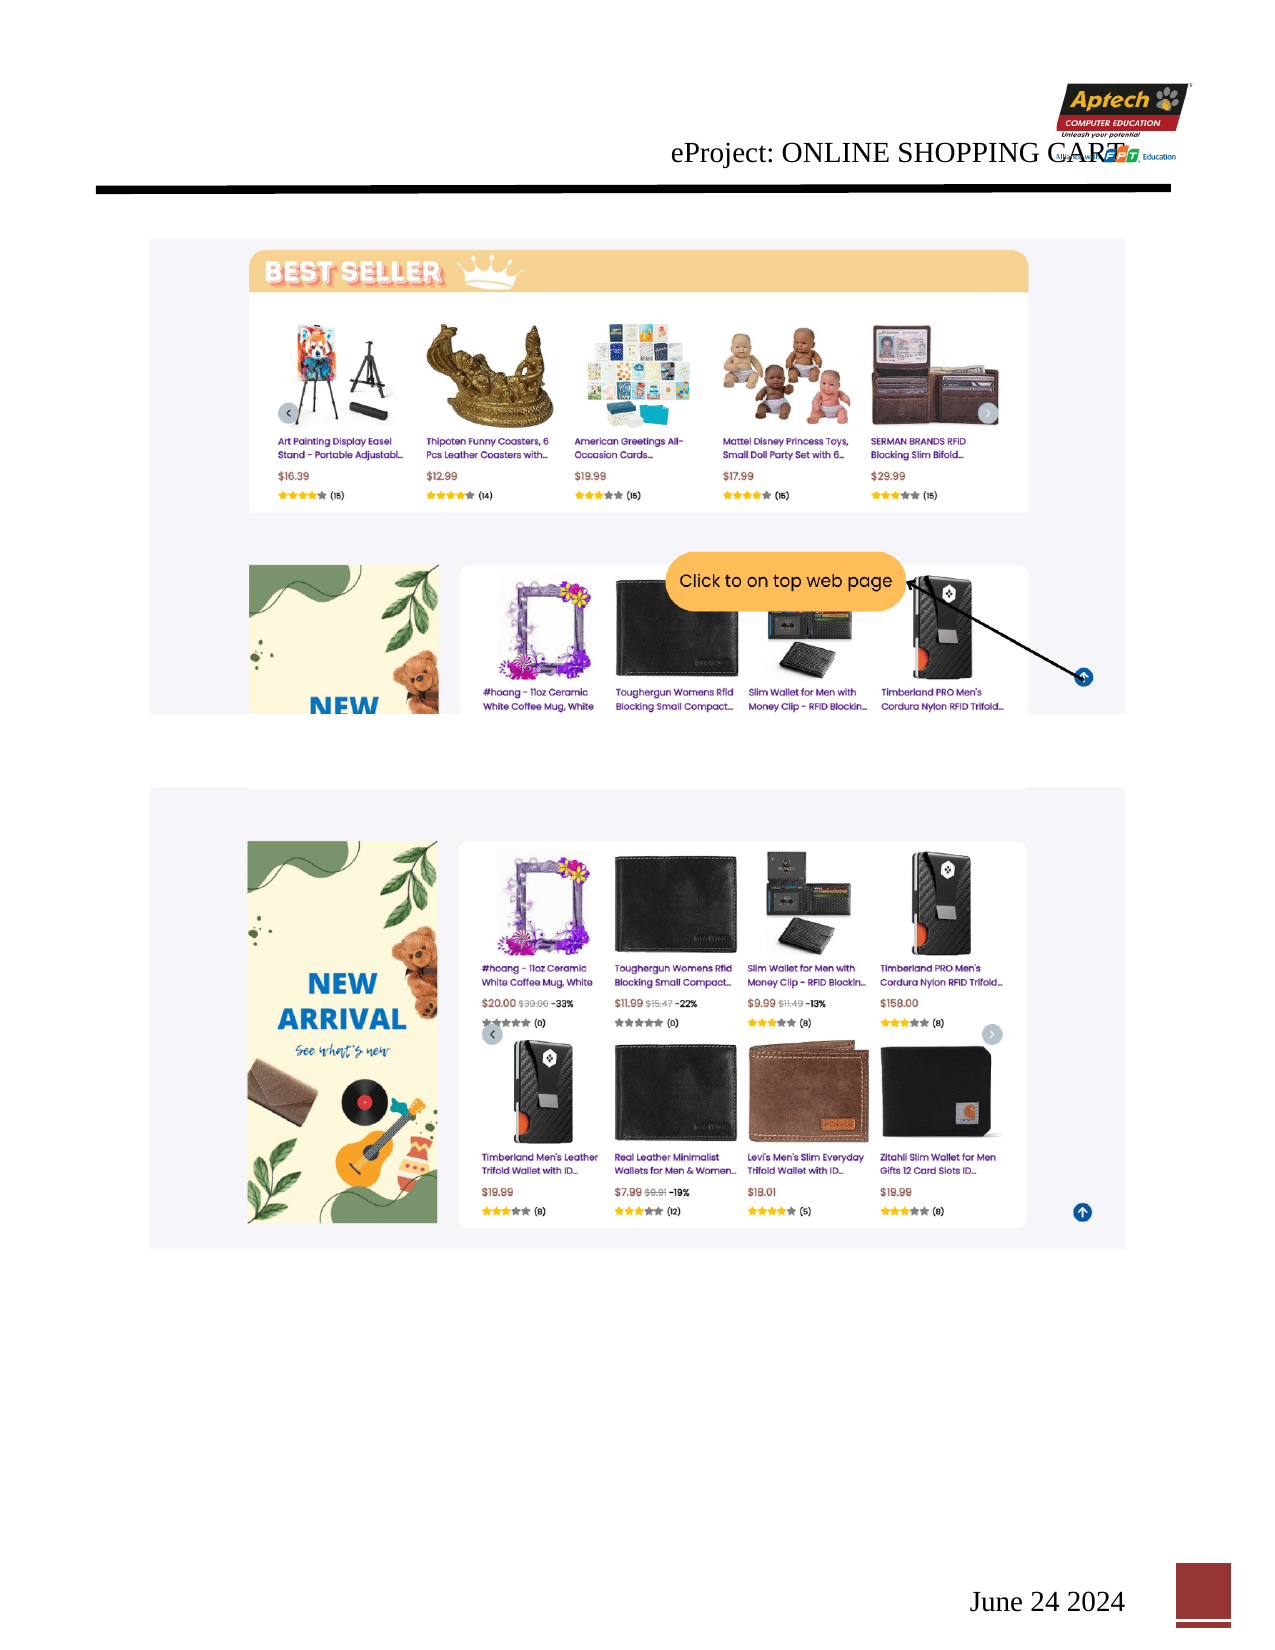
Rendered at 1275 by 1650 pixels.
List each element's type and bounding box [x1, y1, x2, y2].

picture [1055, 83, 1193, 162]
picture [150, 202, 1125, 1299]
